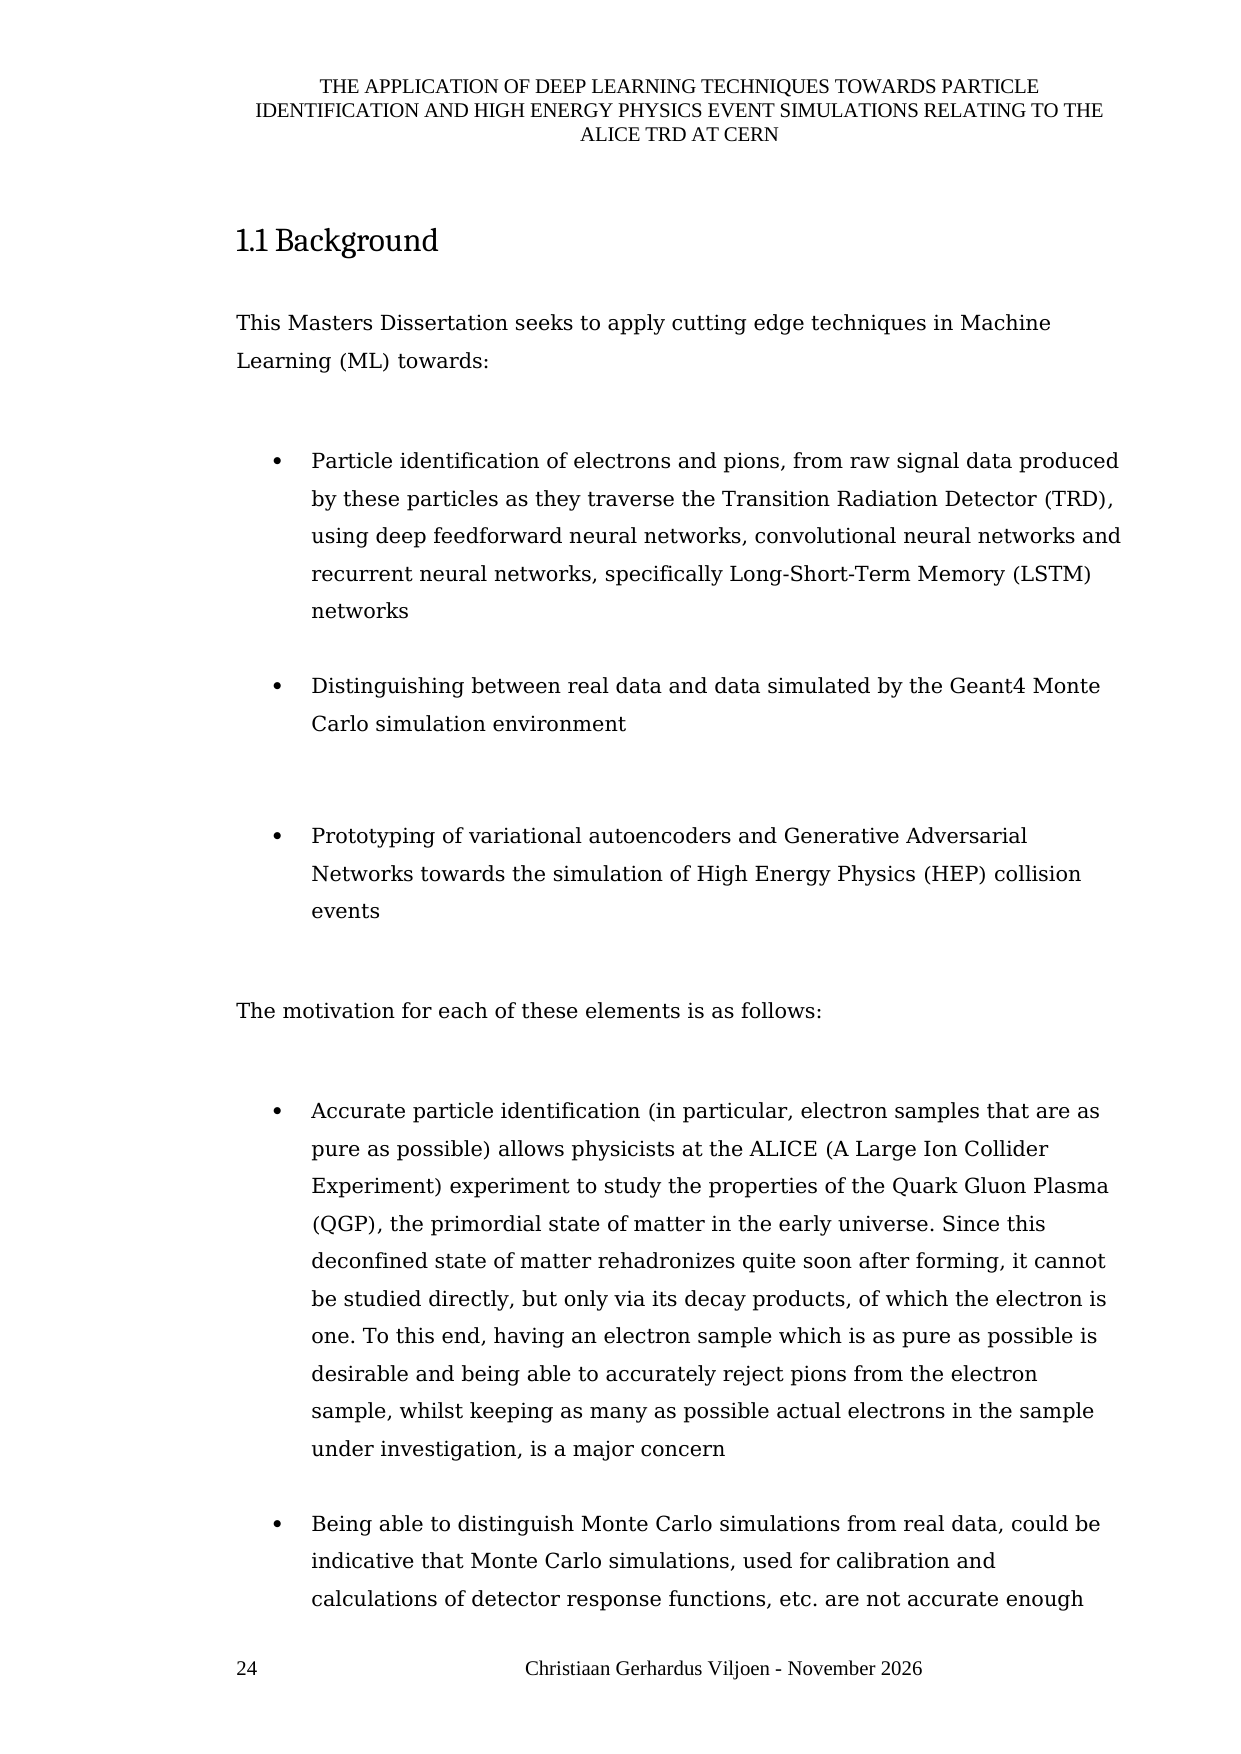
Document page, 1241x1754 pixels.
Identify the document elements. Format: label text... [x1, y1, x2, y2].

text The motivation for each of these elements is as follows: [236, 998, 1122, 1023]
text This Masters Dissertation seeks to apply cutting edge techniques in Machine Learning (ML) towards: [236, 310, 1122, 373]
list Distinguishing between real data and data simulated by the Geant4 Monte Carlo simulation environment [274, 673, 1122, 735]
list Accurate particle identification (in particular, electron samples that are as pure as possible) allows physicists at the ALICE (A Large Ion Collider Experiment) experiment to study the properties of the Quark Gluon Plasma (QGP), the primordial state of matter in the early universe. Since this deconfined state of matter rehadronizes quite soon after forming, it cannot be studied directly, but only via its decay products, of which the electron is one. To this end, having an electron sample which is as pure as possible is desirable and being able to accurately reject pions from the electron sample, whilst keeping as many as possible actual electrons in the sample under investigation, is a major concern [274, 1098, 1122, 1461]
subtitle Background [236, 221, 1122, 259]
list Particle identification of electrons and pions, from raw signal data produced by these particles as they traverse the Transition Radiation Detector (TRD), using deep feedforward neural networks, convolutional neural networks and recurrent neural networks, specifically Long-Short-Term Memory (LSTM) networks [274, 448, 1122, 623]
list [274, 1511, 1122, 1611]
list Prototyping of variational autoencoders and Generative Adversarial Networks towards the simulation of High Energy Physics (HEP) collision events [274, 823, 1122, 923]
